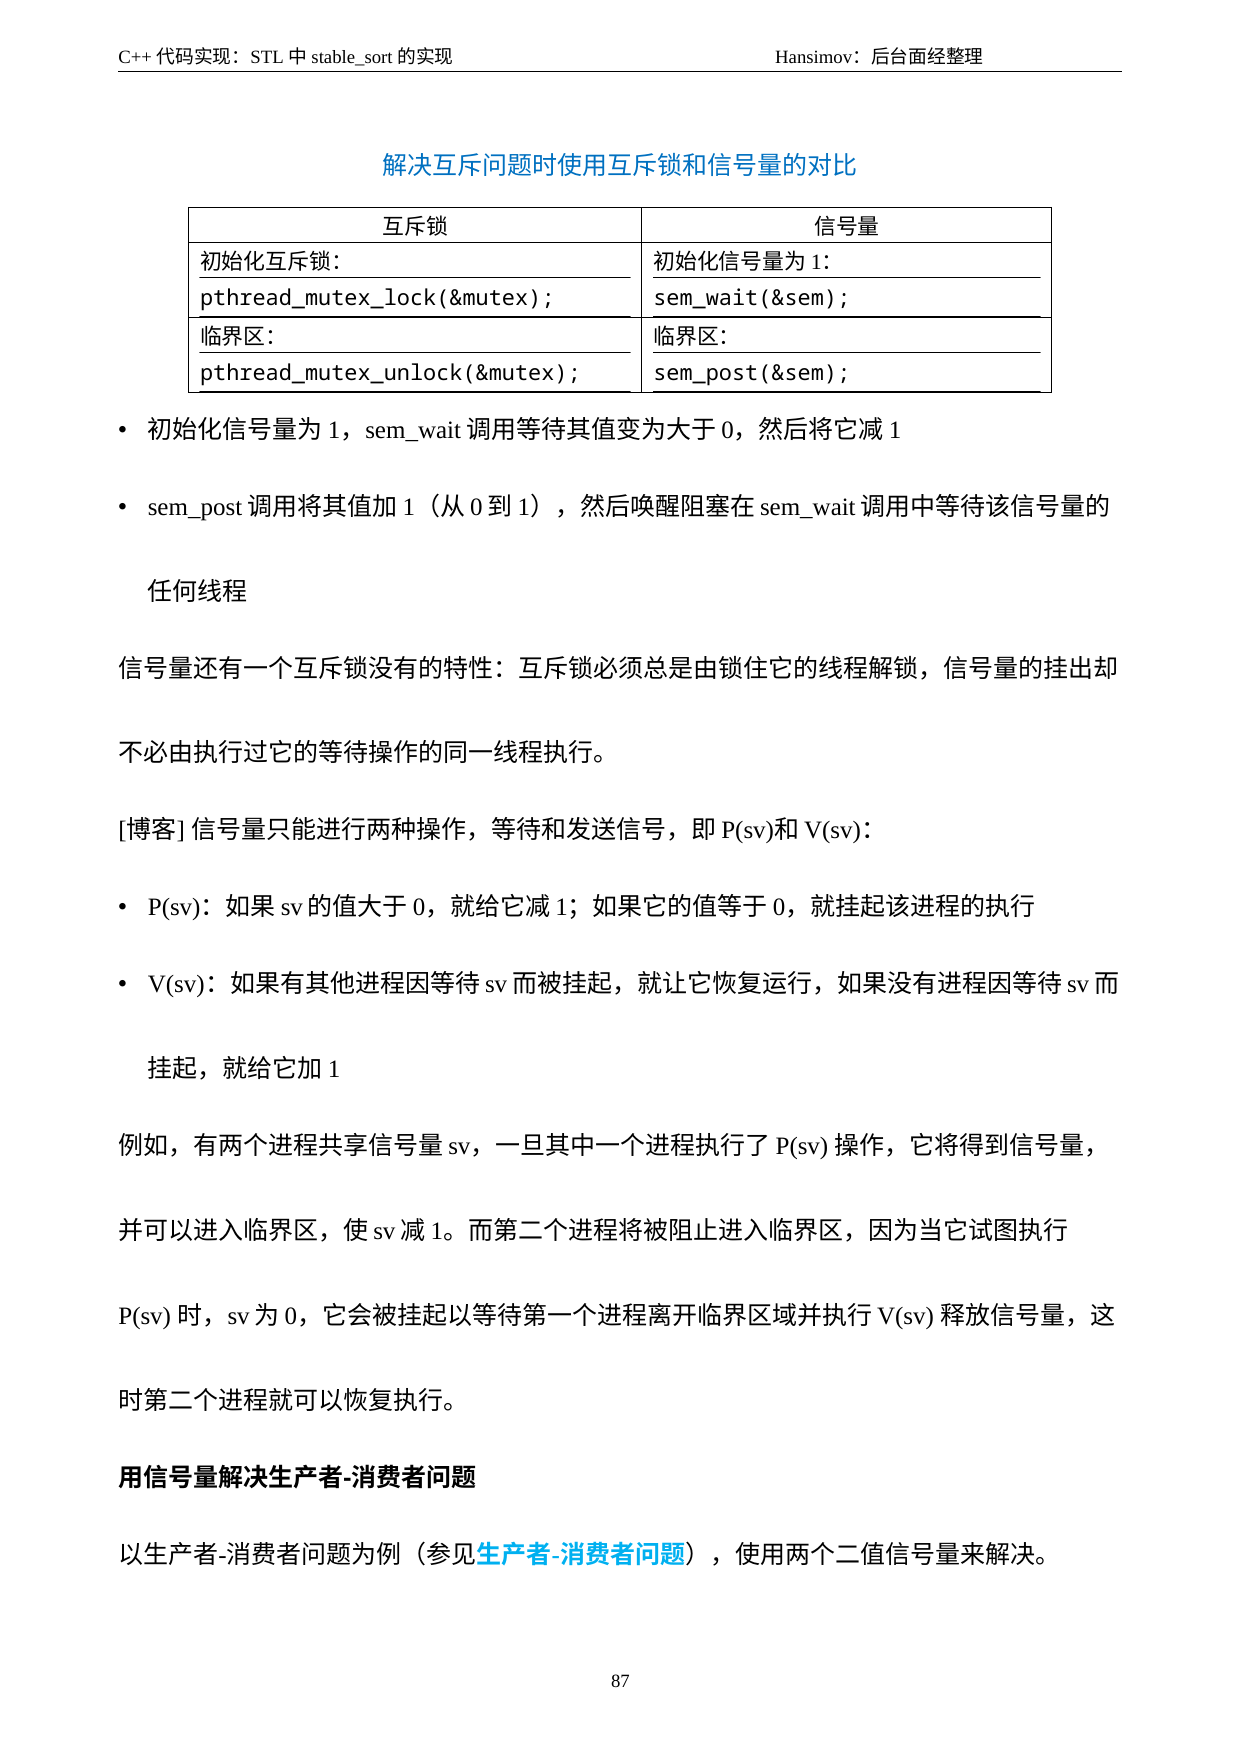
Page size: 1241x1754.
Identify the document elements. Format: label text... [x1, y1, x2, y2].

table_header 信号量 [642, 208, 1051, 242]
text [博客] 信号量只能进行两种操作，等待和发送信号，即P(sv)和V(sv)： [118, 794, 1122, 862]
subtitle 用信号量解决生产者-消费者问题 [118, 1442, 1122, 1509]
text 以生产者-消费者问题为例（参见生产者-消费者问题），使用两个二值信号量来解决。 [118, 1518, 1122, 1586]
text sem_post调用将其值加1（从0到1），然后唤醒阻塞在sem_wait调用中等待该信号量的任何线程 [118, 470, 1122, 623]
text 例如，有两个进程共享信号量sv，一旦其中一个进程执行了P(sv) 操作，它将得到信号量，并可以进入临界区，使sv减1。而第二个进程将被阻止进入临界区，因为当它试图执行P(sv) 时，sv为0，它会被挂起以等待第一个进程离开临界区域并执行V(sv) 释放信号量，这时第二个进程就可以恢复执行。 [118, 1110, 1122, 1432]
text P(sv)：如果sv的值大于0，就给它减1；如果它的值等于0，就挂起该进程的执行 [118, 871, 1122, 939]
text 解决互斥问题时使用互斥锁和信号量的对比 [118, 130, 1122, 198]
text V(sv)：如果有其他进程因等待sv而被挂起，就让它恢复运行，如果没有进程因等待sv而挂起，就给它加1 [118, 948, 1122, 1101]
table_cell 初始化信号量为1： sem_wait(&sem); [642, 243, 1051, 317]
table_cell 临界区： pthread_mutex_unlock(&mutex); [189, 318, 641, 392]
text 初始化信号量为1，sem_wait调用等待其值变为大于0，然后将它减1 [118, 393, 1122, 461]
text 信号量还有一个互斥锁没有的特性：互斥锁必须总是由锁住它的线程解锁，信号量的挂出却不必由执行过它的等待操作的同一线程执行。 [118, 632, 1122, 785]
table_cell 初始化互斥锁： pthread_mutex_lock(&mutex); [189, 243, 641, 317]
table_cell 临界区： sem_post(&sem); [642, 318, 1051, 392]
table_header 互斥锁 [189, 208, 641, 242]
